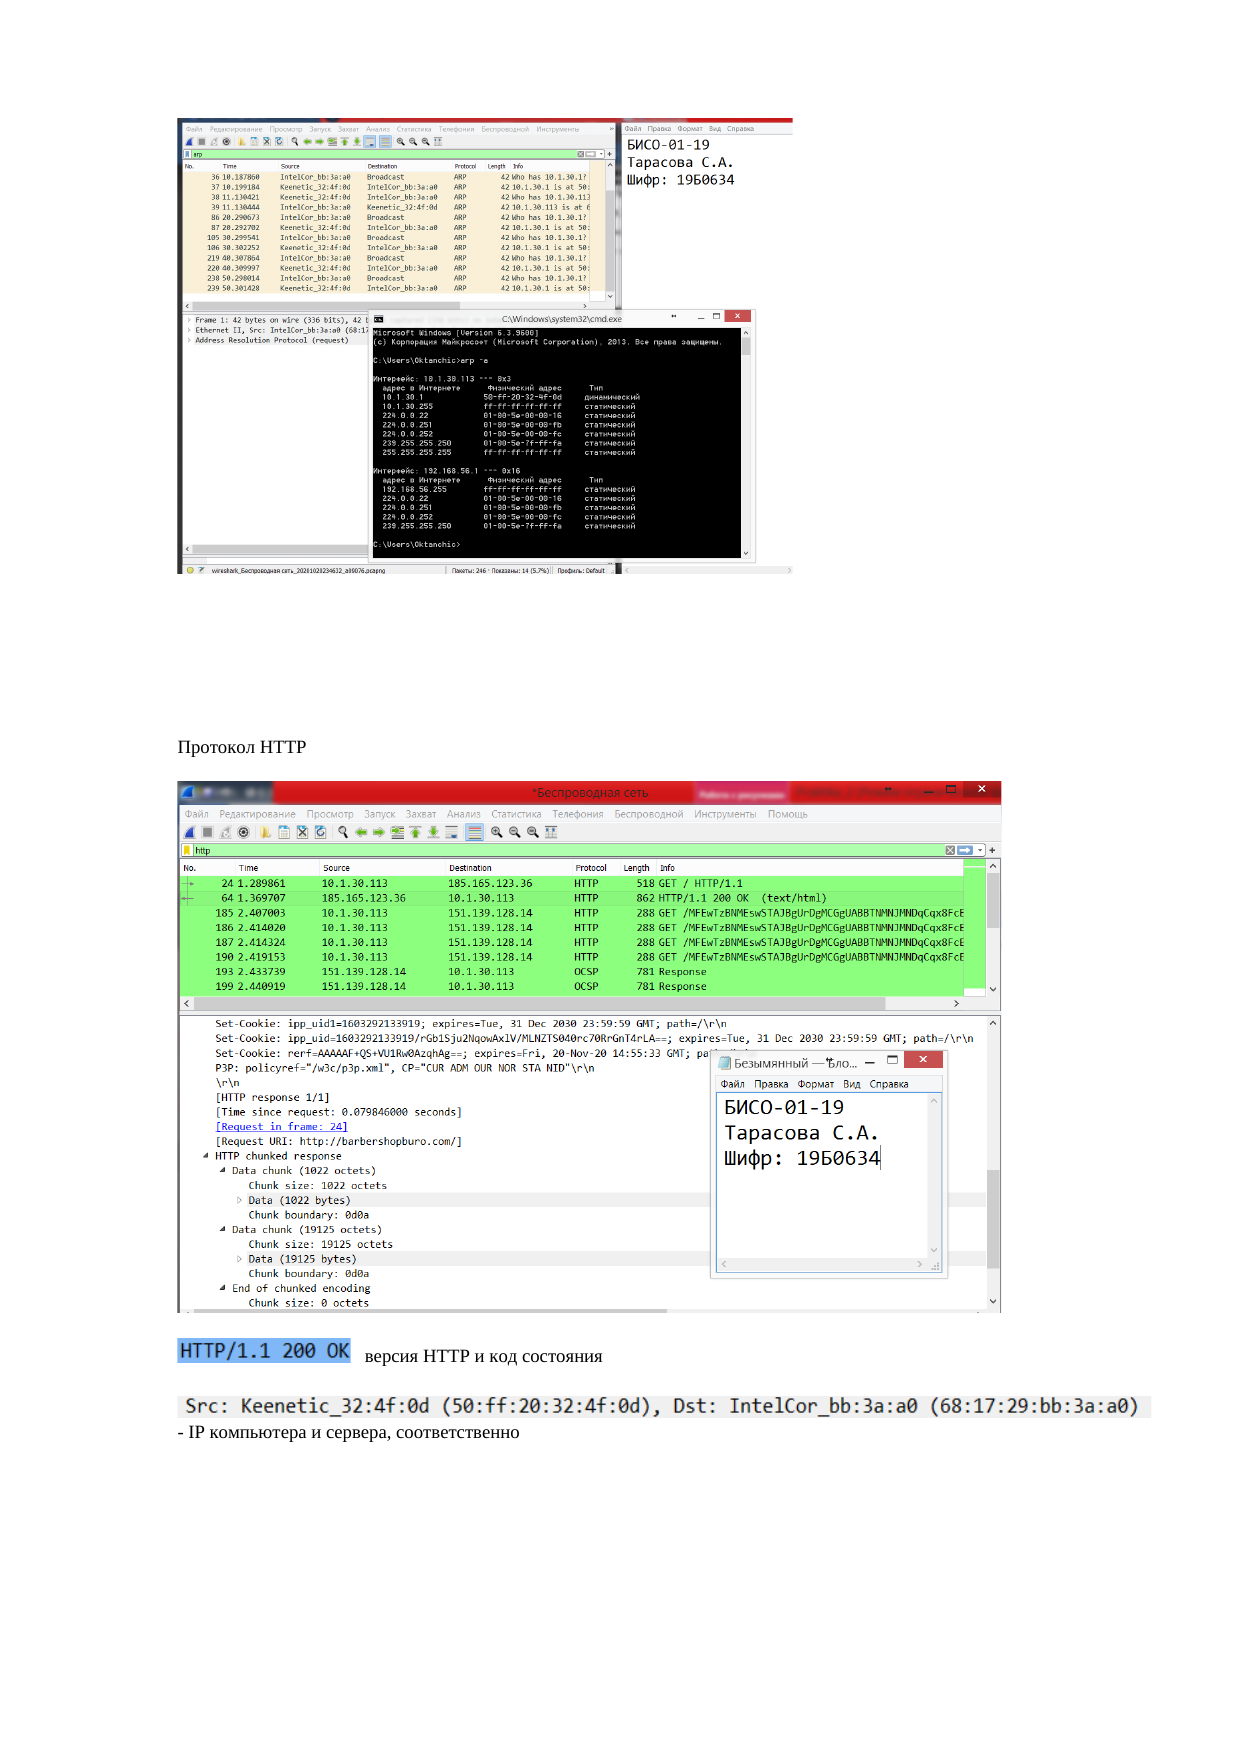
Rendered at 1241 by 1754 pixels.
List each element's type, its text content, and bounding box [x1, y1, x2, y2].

picture [177, 1396, 1152, 1418]
picture [177, 118, 793, 574]
picture [177, 781, 1002, 1313]
text - IP компьютера и сервера, соответственно [177, 1418, 1152, 1442]
text версия HTTP и код состояния [177, 1339, 1152, 1372]
text Протокол HTTP [177, 736, 1152, 757]
picture [177, 1338, 351, 1363]
